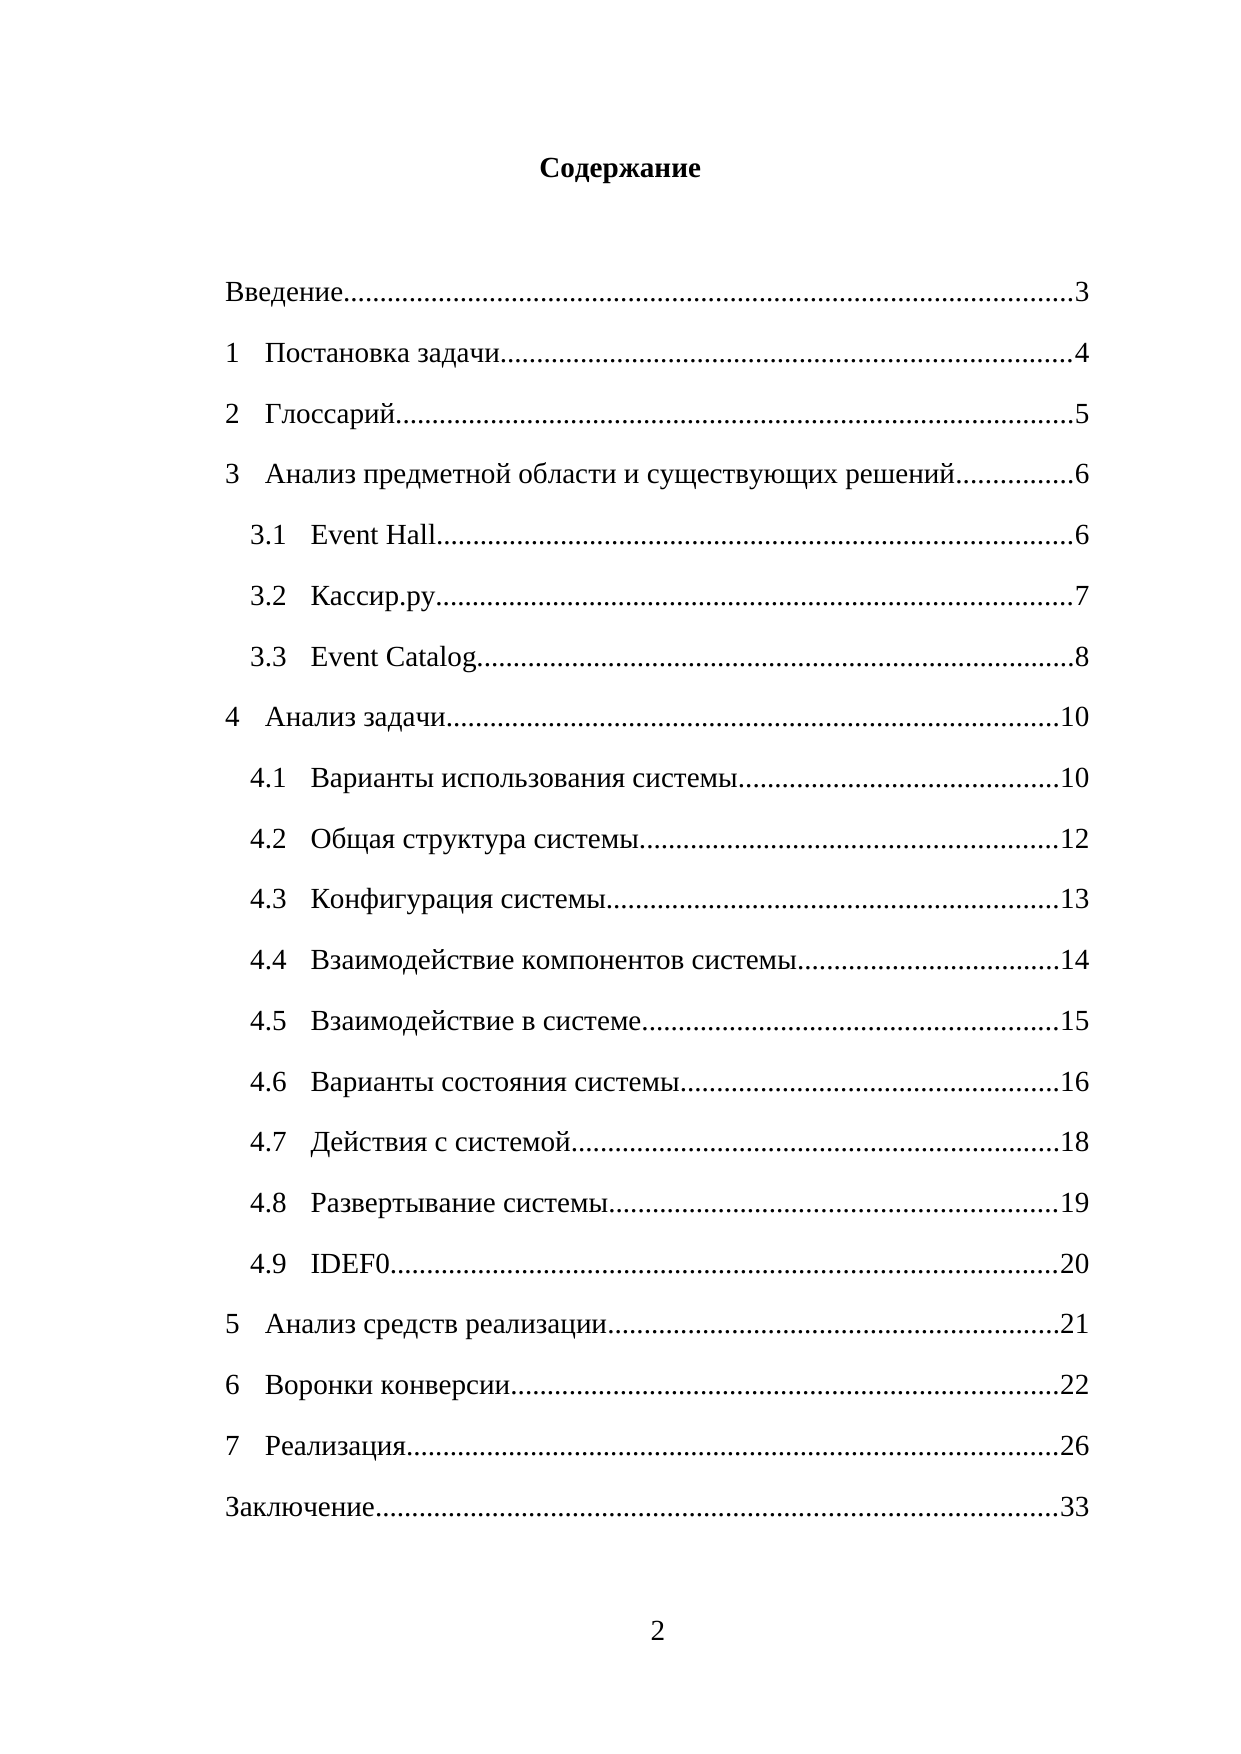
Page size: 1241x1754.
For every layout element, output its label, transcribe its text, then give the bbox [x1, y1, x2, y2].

text Содержание [150, 150, 1090, 183]
